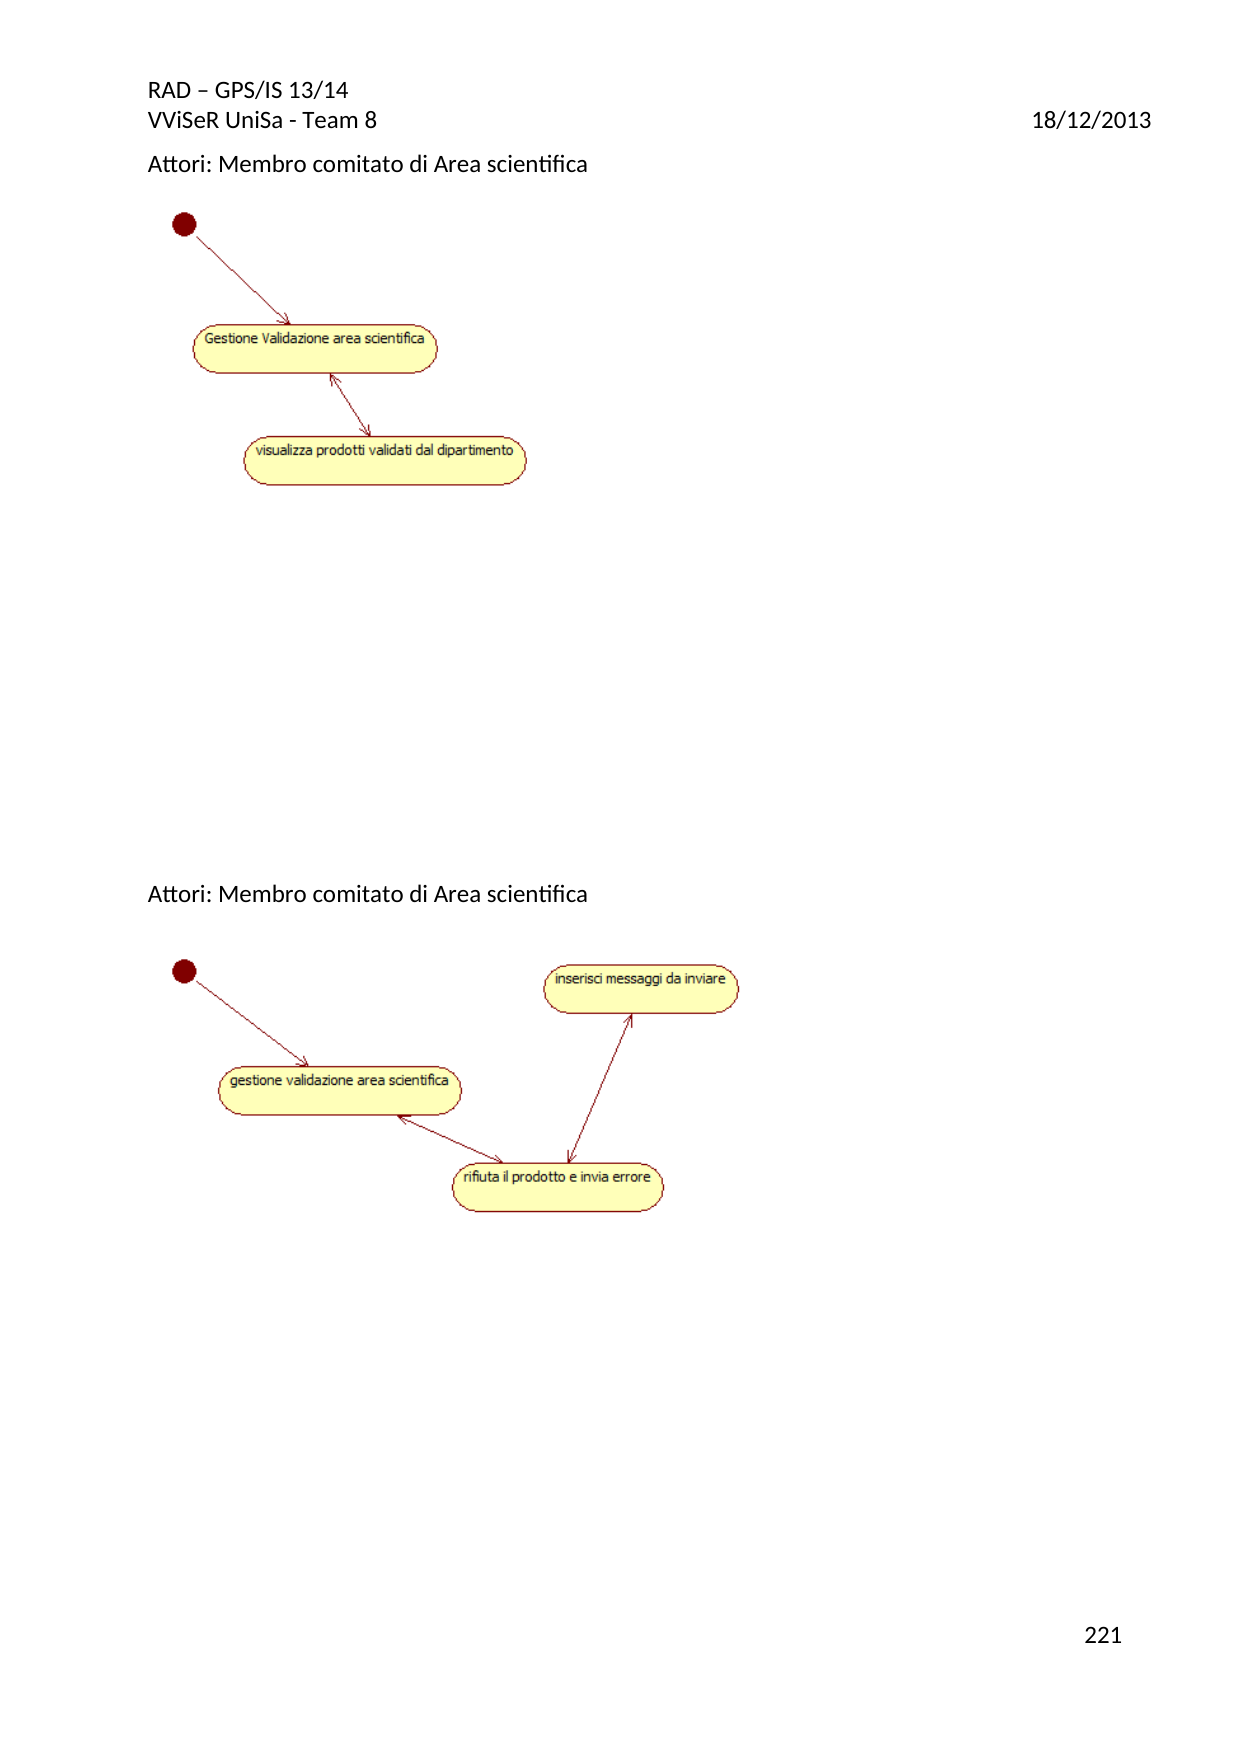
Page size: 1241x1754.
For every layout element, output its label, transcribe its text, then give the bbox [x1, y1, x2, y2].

picture [147, 934, 1123, 1544]
picture [147, 187, 1123, 797]
text Attori: Membro comitato di Area scientifica [148, 148, 1122, 187]
text Attori: Membro comitato di Area scientifica [148, 878, 1122, 909]
